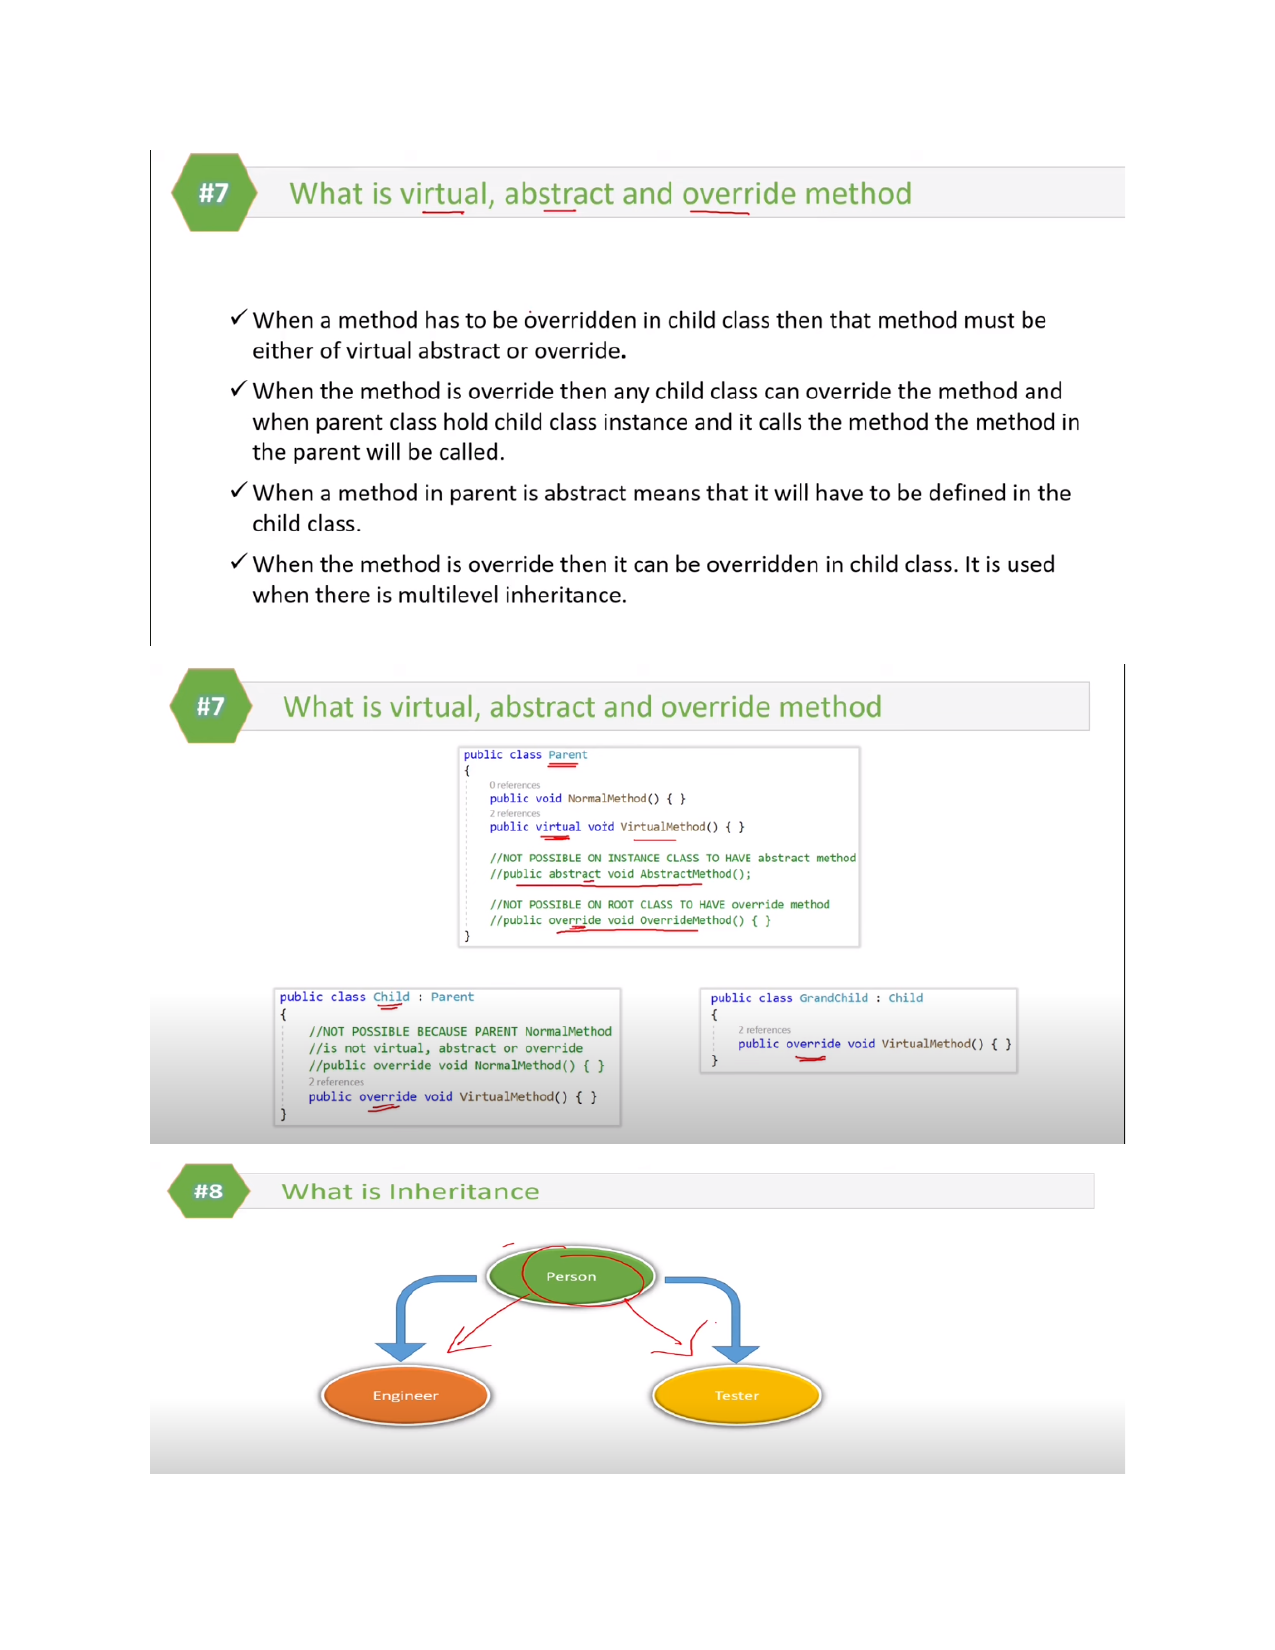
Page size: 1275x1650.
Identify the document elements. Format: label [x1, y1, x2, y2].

picture [150, 1162, 1125, 1474]
picture [150, 664, 1125, 1144]
picture [150, 150, 1125, 646]
